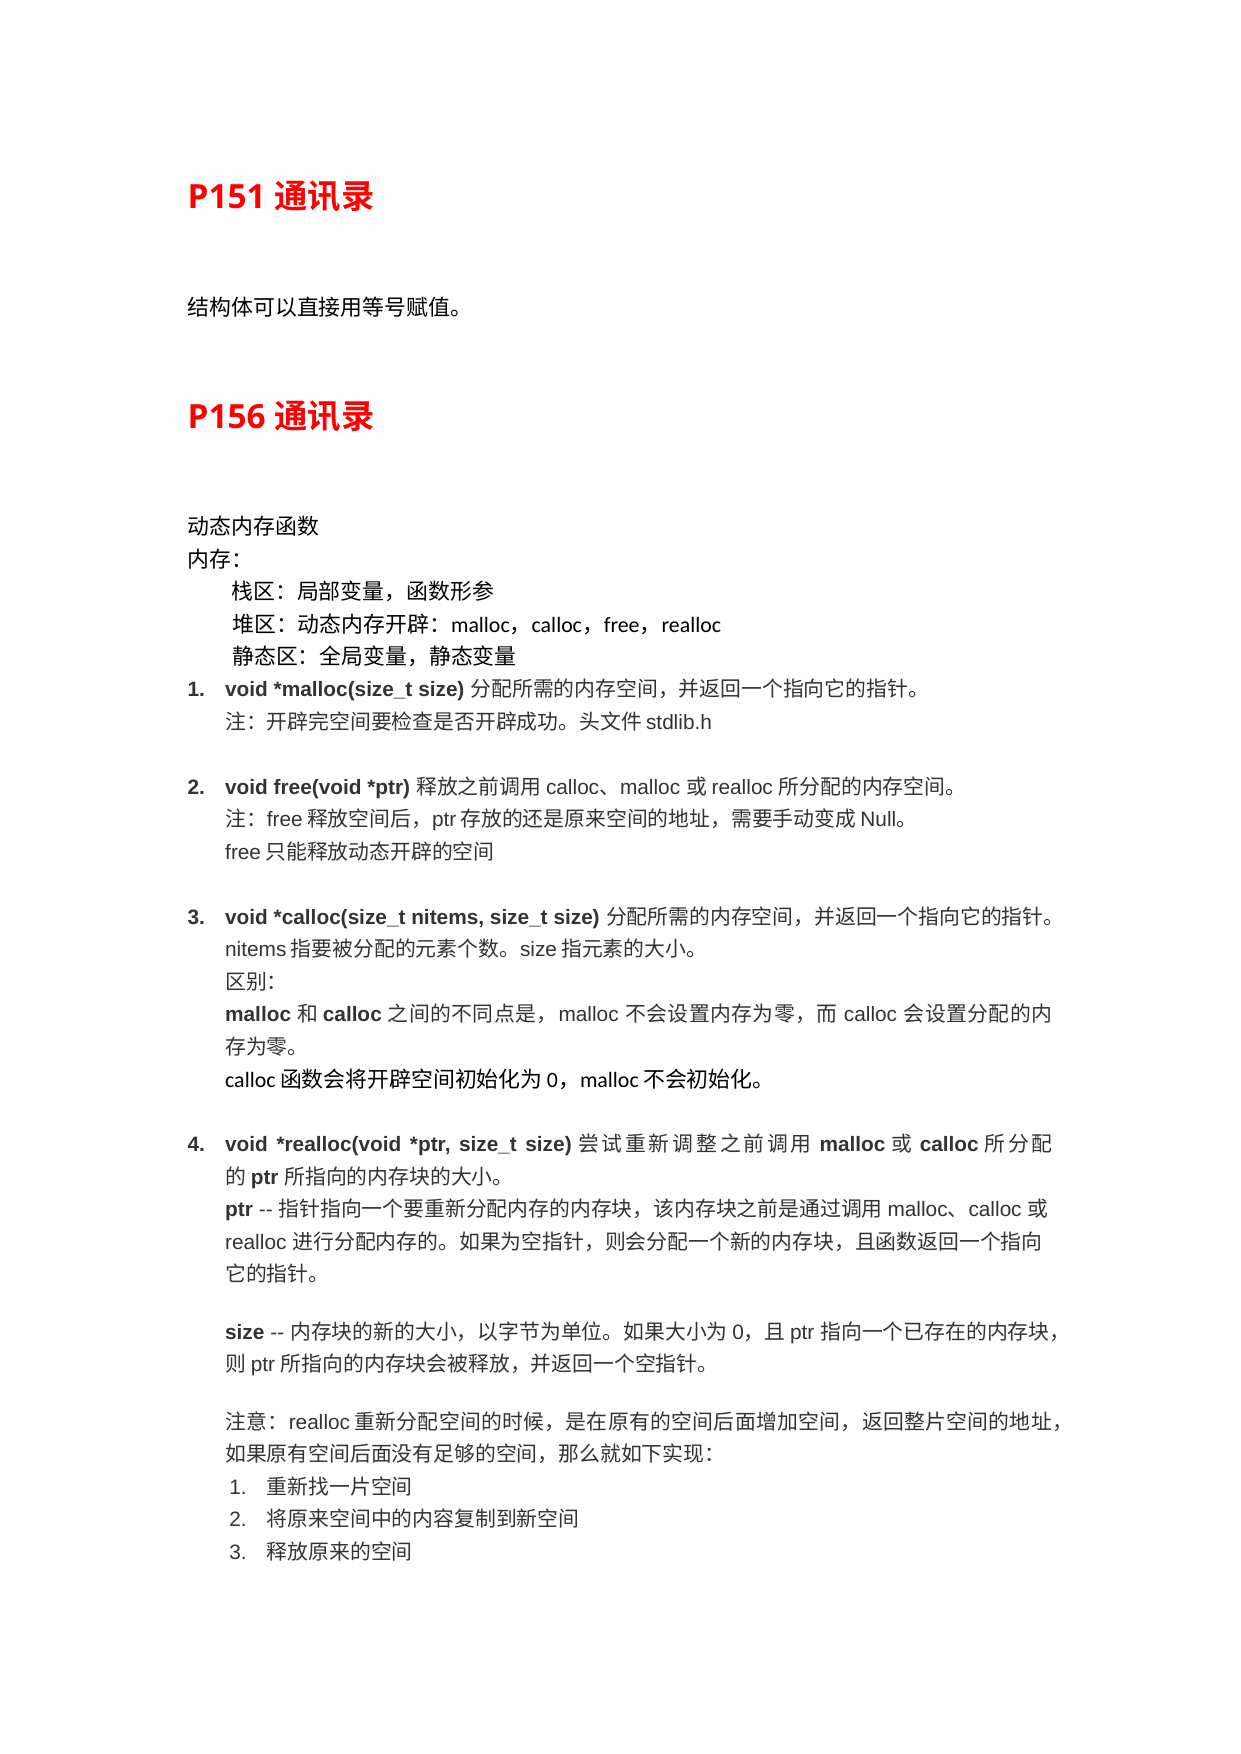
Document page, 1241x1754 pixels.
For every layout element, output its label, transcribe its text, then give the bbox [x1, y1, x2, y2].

text 栈区：局部变量，函数形参 [187, 574, 1053, 606]
list calloc函数会将开辟空间初始化为0，malloc不会初始化。 [225, 1061, 1053, 1094]
list void free(void *ptr) 释放之前调用 calloc、malloc 或 realloc 所分配的内存空间。 [187, 769, 1053, 801]
list 释放原来的空间 [229, 1534, 1053, 1566]
text 堆区：动态内存开辟：malloc，calloc，free，realloc [187, 606, 1053, 639]
subtitle P156 通讯录 [187, 381, 1053, 446]
list free只能释放动态开辟的空间 [225, 834, 1053, 866]
text 内存： [187, 541, 1053, 574]
list 注意：realloc重新分配空间的时候，是在原有的空间后面增加空间，返回整片空间的地址，如果原有空间后面没有足够的空间，那么就如下实现： [225, 1404, 1053, 1469]
list 将原来空间中的内容复制到新空间 [229, 1501, 1053, 1534]
list 注：free释放空间后，ptr存放的还是原来空间的地址，需要手动变成Null。 [225, 801, 1053, 834]
list 区别： [225, 964, 1053, 996]
text 动态内存函数 [187, 509, 1053, 541]
text 静态区：全局变量，静态变量 [187, 639, 1053, 671]
text 结构体可以直接用等号赋值。 [187, 289, 1053, 322]
text size -- 内存块的新的大小，以字节为单位。如果大小为 0，且 ptr 指向一个已存在的内存块，则 ptr 所指向的内存块会被释放，并返回一个空指针。 [225, 1314, 1053, 1379]
list void *malloc(size_t size) 分配所需的内存空间，并返回一个指向它的指针。 [187, 671, 1053, 704]
list void *calloc(size_t nitems, size_t size) 分配所需的内存空间，并返回一个指向它的指针。 [187, 899, 1053, 931]
list nitems指要被分配的元素个数。size指元素的大小。 [225, 931, 1053, 964]
list 重新找一片空间 [229, 1469, 1053, 1501]
list malloc 和 calloc 之间的不同点是，malloc 不会设置内存为零，而 calloc 会设置分配的内存为零。 [225, 996, 1053, 1061]
list 注：开辟完空间要检查是否开辟成功。头文件stdlib.h [225, 704, 1053, 736]
subtitle P151 通讯录 [187, 162, 1053, 227]
list void *realloc(void *ptr, size_t size) 尝试重新调整之前调用 malloc 或 calloc 所分配的 ptr 所指向的内存块的大小。 [187, 1126, 1053, 1191]
text ptr -- 指针指向一个要重新分配内存的内存块，该内存块之前是通过调用 malloc、calloc 或 realloc 进行分配内存的。如果为空指针，则会分配一个新的内存块，且函数返回一个指向它的指针。 [225, 1191, 1053, 1289]
